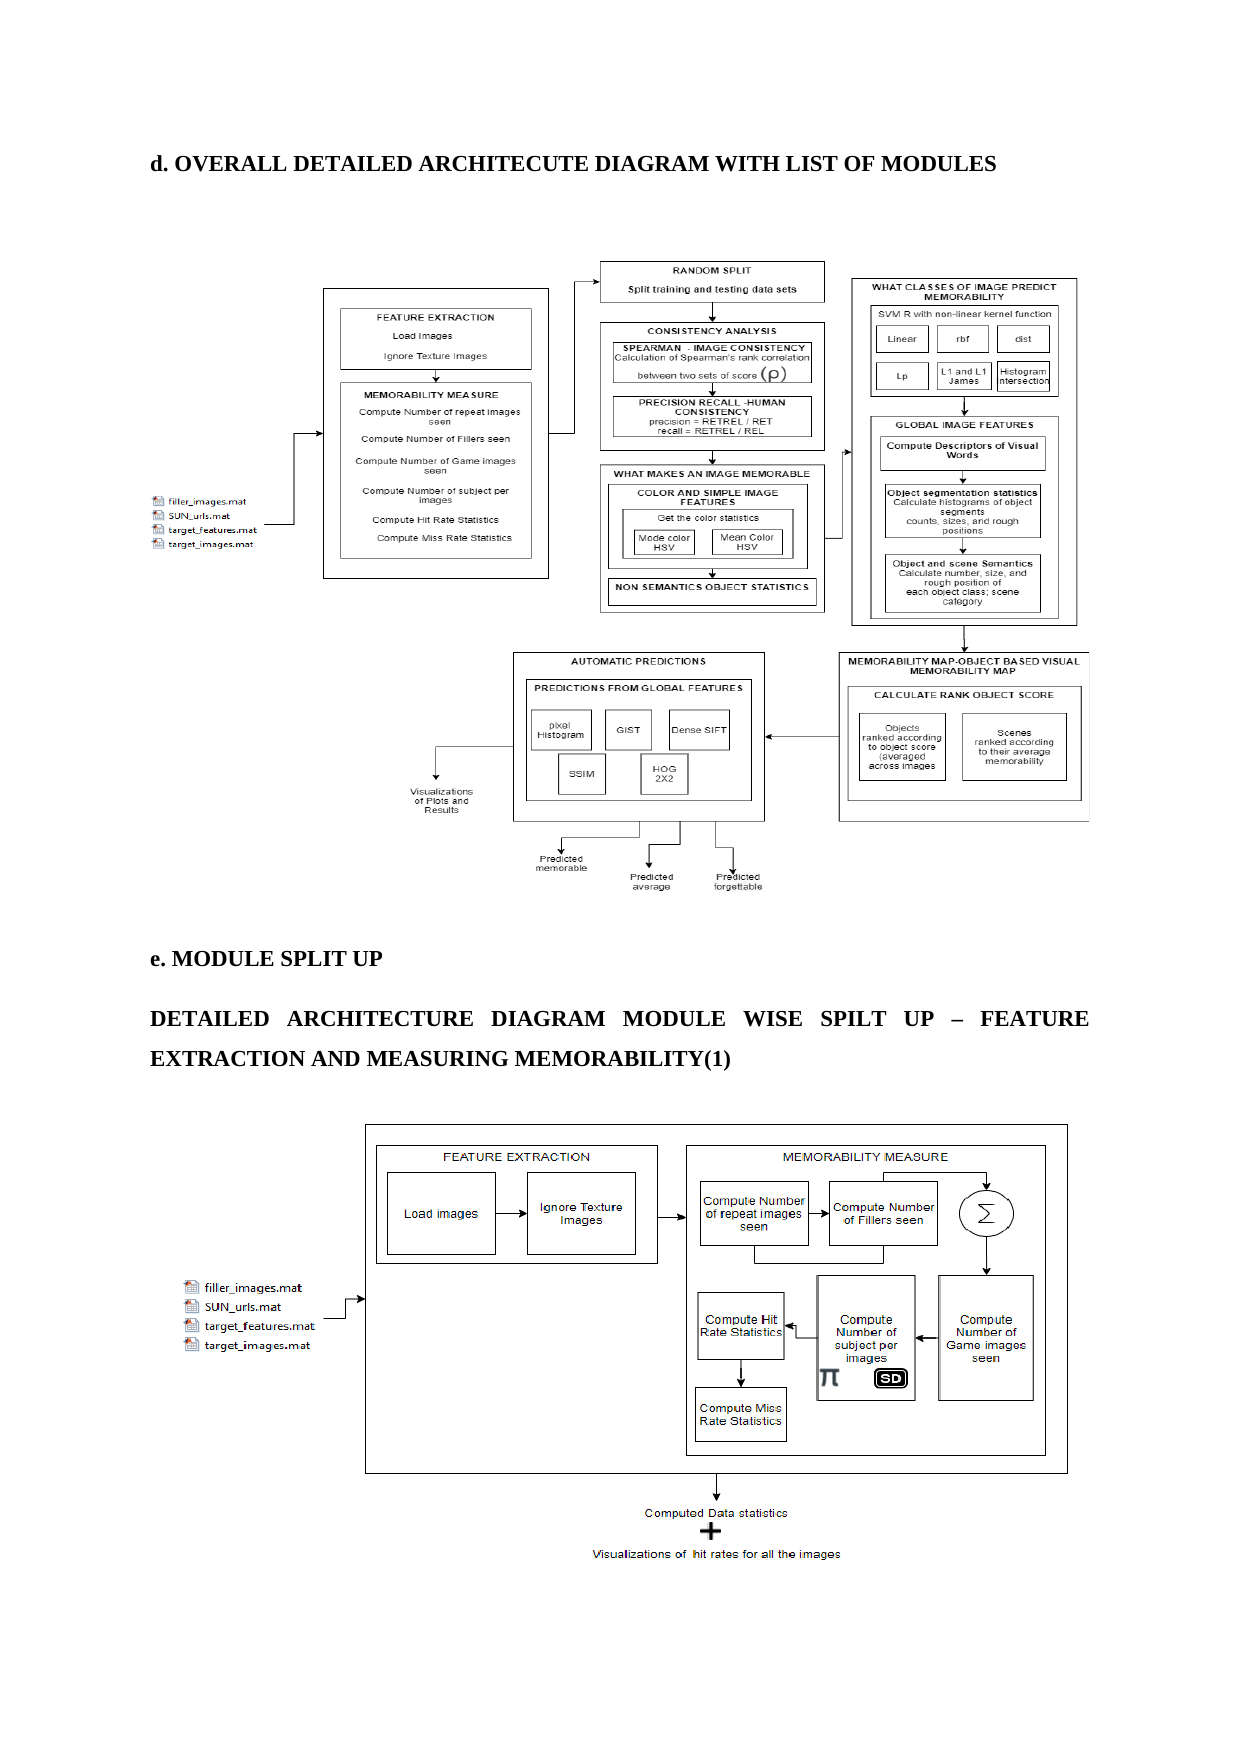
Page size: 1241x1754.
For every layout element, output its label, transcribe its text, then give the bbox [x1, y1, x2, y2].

text DETAILED ARCHITECTURE DIAGRAM MODULE WISE SPILT UP – FEATURE EXTRACTION AND MEASURING MEMORABILITY(1) [150, 1005, 1090, 1071]
text e. MODULE SPLIT UP [150, 945, 1090, 971]
picture [150, 1105, 1090, 1567]
text d. OVERALL DETAILED ARCHITECUTE DIAGRAM WITH LIST OF MODULES [150, 150, 1090, 176]
picture [150, 261, 1090, 910]
